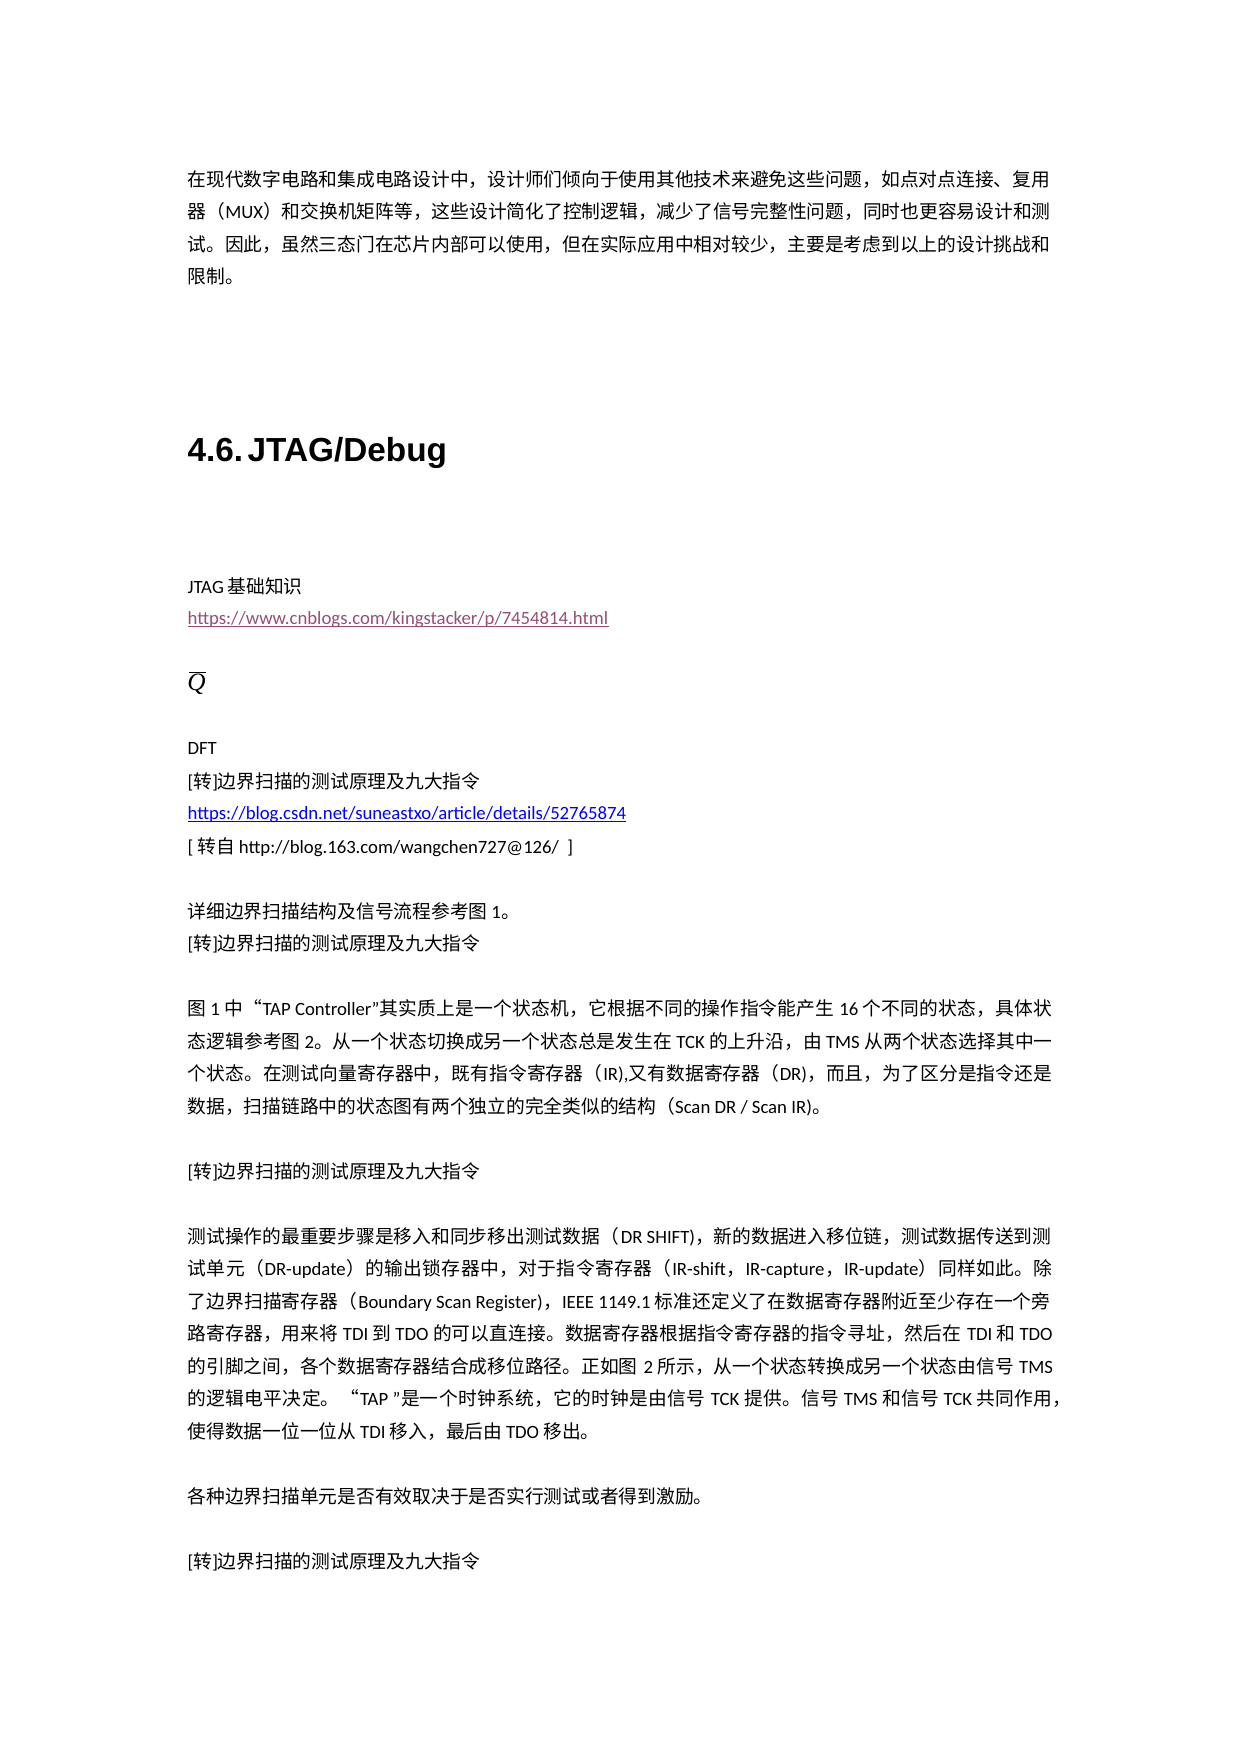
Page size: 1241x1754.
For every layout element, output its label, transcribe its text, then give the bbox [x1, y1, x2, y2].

text DFT [187, 731, 1053, 764]
text [转]边界扫描的测试原理及九大指令 [187, 1544, 1053, 1576]
text 测试操作的最重要步骤是移入和同步移出测试数据（DR SHIFT)，新的数据进入移位链，测试数据传送到测试单元（DR-update）的输出锁存器中，对于指令寄存器（IR-shift，IR-capture，IR-update）同样如此。除了边界扫描寄存器（Boundary Scan Register)，IEEE 1149.1标准还定义了在数据寄存器附近至少存在一个旁路寄存器，用来将TDI 到TDO 的可以直连接。数据寄存器根据指令寄存器的指令寻址，然后在TDI 和TDO 的引脚之间，各个数据寄存器结合成移位路径。正如图2 所示，从一个状态转换成另一个状态由信号TMS 的逻辑电平决定。“TAP ”是一个时钟系统，它的时钟是由信号TCK 提供。信号TMS 和信号TCK共同作用，使得数据一位一位从TDI 移入，最后由TDO 移出。 [187, 1219, 1053, 1446]
text JTAG基础知识 [187, 569, 1053, 601]
text 详细边界扫描结构及信号流程参考图1。 [187, 894, 1053, 926]
text 在现代数字电路和集成电路设计中，设计师们倾向于使用其他技术来避免这些问题，如点对点连接、复用器（MUX）和交换机矩阵等，这些设计简化了控制逻辑，减少了信号完整性问题，同时也更容易设计和测试。因此，虽然三态门在芯片内部可以使用，但在实际应用中相对较少，主要是考虑到以上的设计挑战和限制。 [187, 162, 1053, 292]
text [转]边界扫描的测试原理及九大指令 [187, 926, 1053, 959]
text 各种边界扫描单元是否有效取决于是否实行测试或者得到激励。 [187, 1479, 1053, 1511]
text https://blog.csdn.net/suneastxo/article/details/52765874 [187, 796, 1053, 829]
text https://www.cnblogs.com/kingstacker/p/7454814.html [187, 601, 1053, 634]
subtitle JTAG/Debug [187, 417, 1053, 482]
text 图1 中“TAP Controller”其实质上是一个状态机，它根据不同的操作指令能产生16 个不同的状态，具体状态逻辑参考图2。从一个状态切换成另一个状态总是发生在TCK 的上升沿，由TMS 从两个状态选择其中一个状态。在测试向量寄存器中，既有指令寄存器（IR),又有数据寄存器（DR)，而且，为了区分是指令还是数据，扫描链路中的状态图有两个独立的完全类似的结构（Scan DR / Scan IR)。 [187, 991, 1053, 1121]
text [ 转自http://blog.163.com/wangchen727@126/ ] [187, 829, 1053, 861]
text [转]边界扫描的测试原理及九大指令 [187, 764, 1053, 796]
text [转]边界扫描的测试原理及九大指令 [187, 1154, 1053, 1186]
